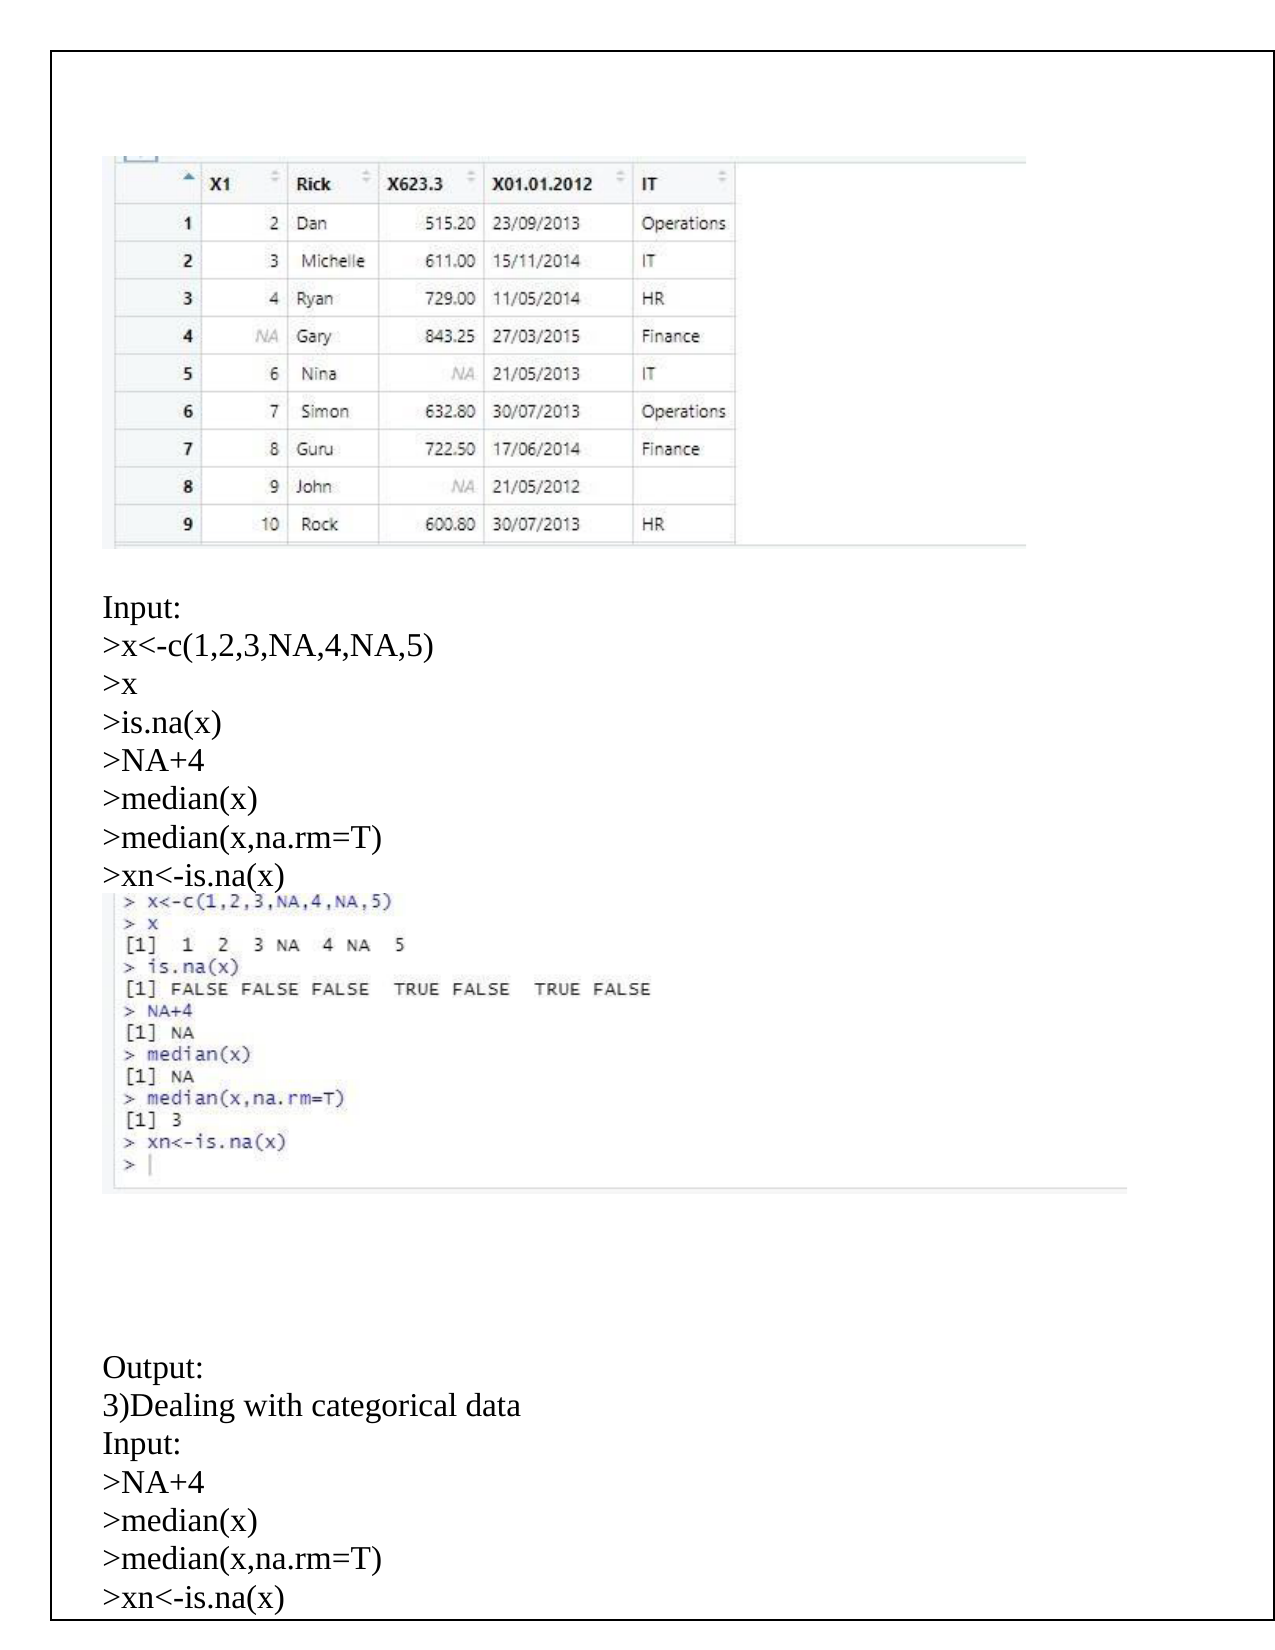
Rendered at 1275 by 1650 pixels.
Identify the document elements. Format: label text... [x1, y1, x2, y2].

text Output: [102, 1347, 1273, 1385]
text >median(x) [102, 778, 1273, 817]
text >NA+4 [102, 740, 1273, 778]
text >is.na(x) [102, 702, 1273, 740]
text >median(x,na.rm=T) [102, 817, 1273, 855]
text >xn<-is.na(x) [102, 855, 1273, 893]
text >x<-c(1,2,3,NA,4,NA,5) [102, 625, 1273, 663]
text >xn<-is.na(x) [102, 1577, 1273, 1615]
text >NA+4 [102, 1462, 1273, 1500]
text 3)Dealing with categorical data [102, 1385, 1273, 1423]
text >median(x) [102, 1500, 1273, 1538]
text Input: [102, 587, 1273, 625]
text >median(x,na.rm=T) [102, 1538, 1273, 1577]
text Input: [102, 1423, 1273, 1462]
text >x [102, 663, 1273, 702]
